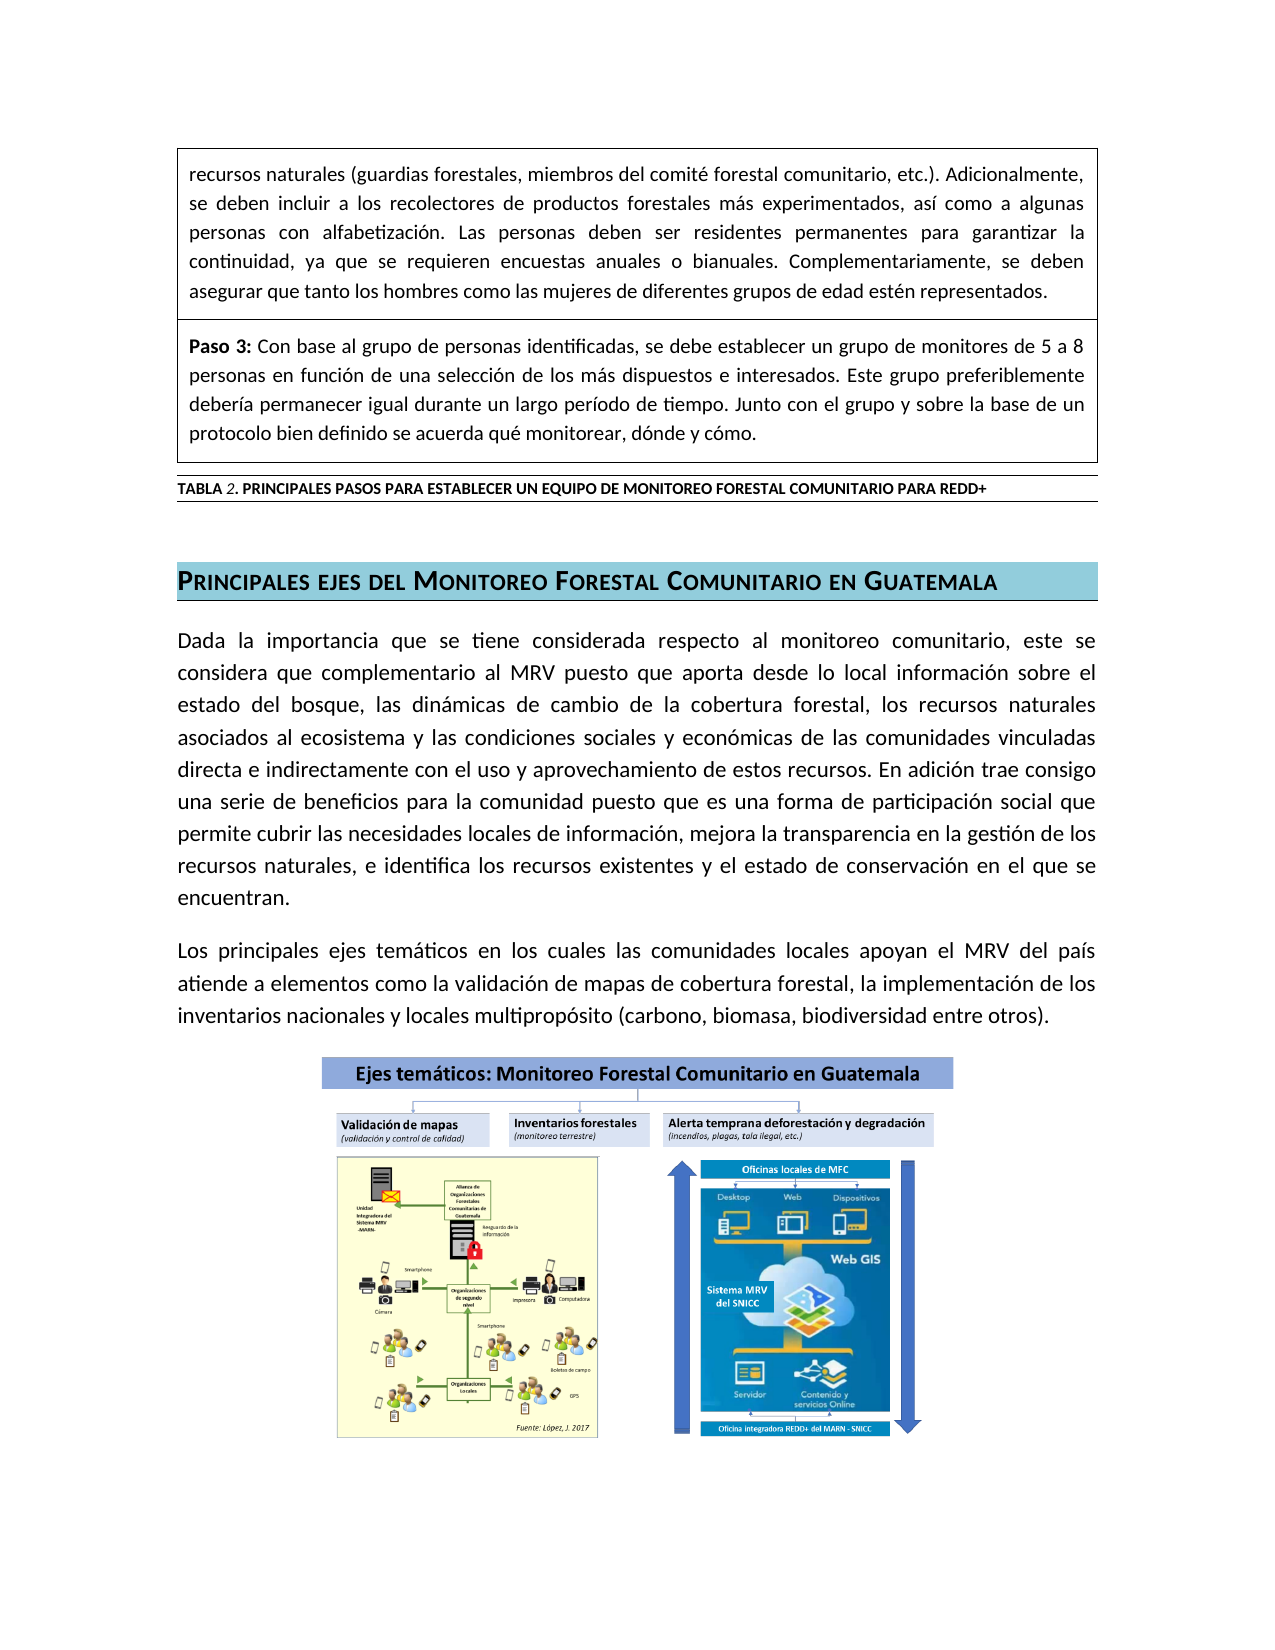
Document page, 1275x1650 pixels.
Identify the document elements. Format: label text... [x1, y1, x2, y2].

subtitle Principales ejes del Monitoreo Forestal Comunitario en Guatemala [177, 562, 1098, 600]
table_cell Paso 3: Con base al grupo de personas identificadas, se debe establecer un grupo de monitores de 5 a 8 personas en función de una selección de los más dispuestos e interesados. Este grupo preferiblemente debería permanecer igual durante un largo período de tiempo. Junto con el grupo y sobre la base de un protocolo bien definido se acuerda qué monitorear, dónde y cómo. [178, 320, 1097, 462]
text Los principales ejes temáticos en los cuales las comunidades locales apoyan el MRV del país atiende a elementos como la validación de mapas de cobertura forestal, la implementación de los inventarios nacionales y locales multipropósito (carbono, biomasa, biodiversidad entre otros). [177, 937, 1098, 1029]
picture [321, 1053, 954, 1439]
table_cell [178, 149, 1097, 319]
text Tabla 2. Principales pasos para establecer un equipo de monitoreo forestal comunitario para REDD+ [177, 476, 1098, 501]
text Dada la importancia que se tiene considerada respecto al monitoreo comunitario, este se considera que complementario al MRV puesto que aporta desde lo local información sobre el estado del bosque, las dinámicas de cambio de la cobertura forestal, los recursos naturales asociados al ecosistema y las condiciones sociales y económicas de las comunidades vinculadas directa e indirectamente con el uso y aprovechamiento de estos recursos. En adición trae consigo una serie de beneficios para la comunidad puesto que es una forma de participación social que permite cubrir las necesidades locales de información, mejora la transparencia en la gestión de los recursos naturales, e identifica los recursos existentes y el estado de conservación en el que se encuentran. [177, 626, 1098, 912]
